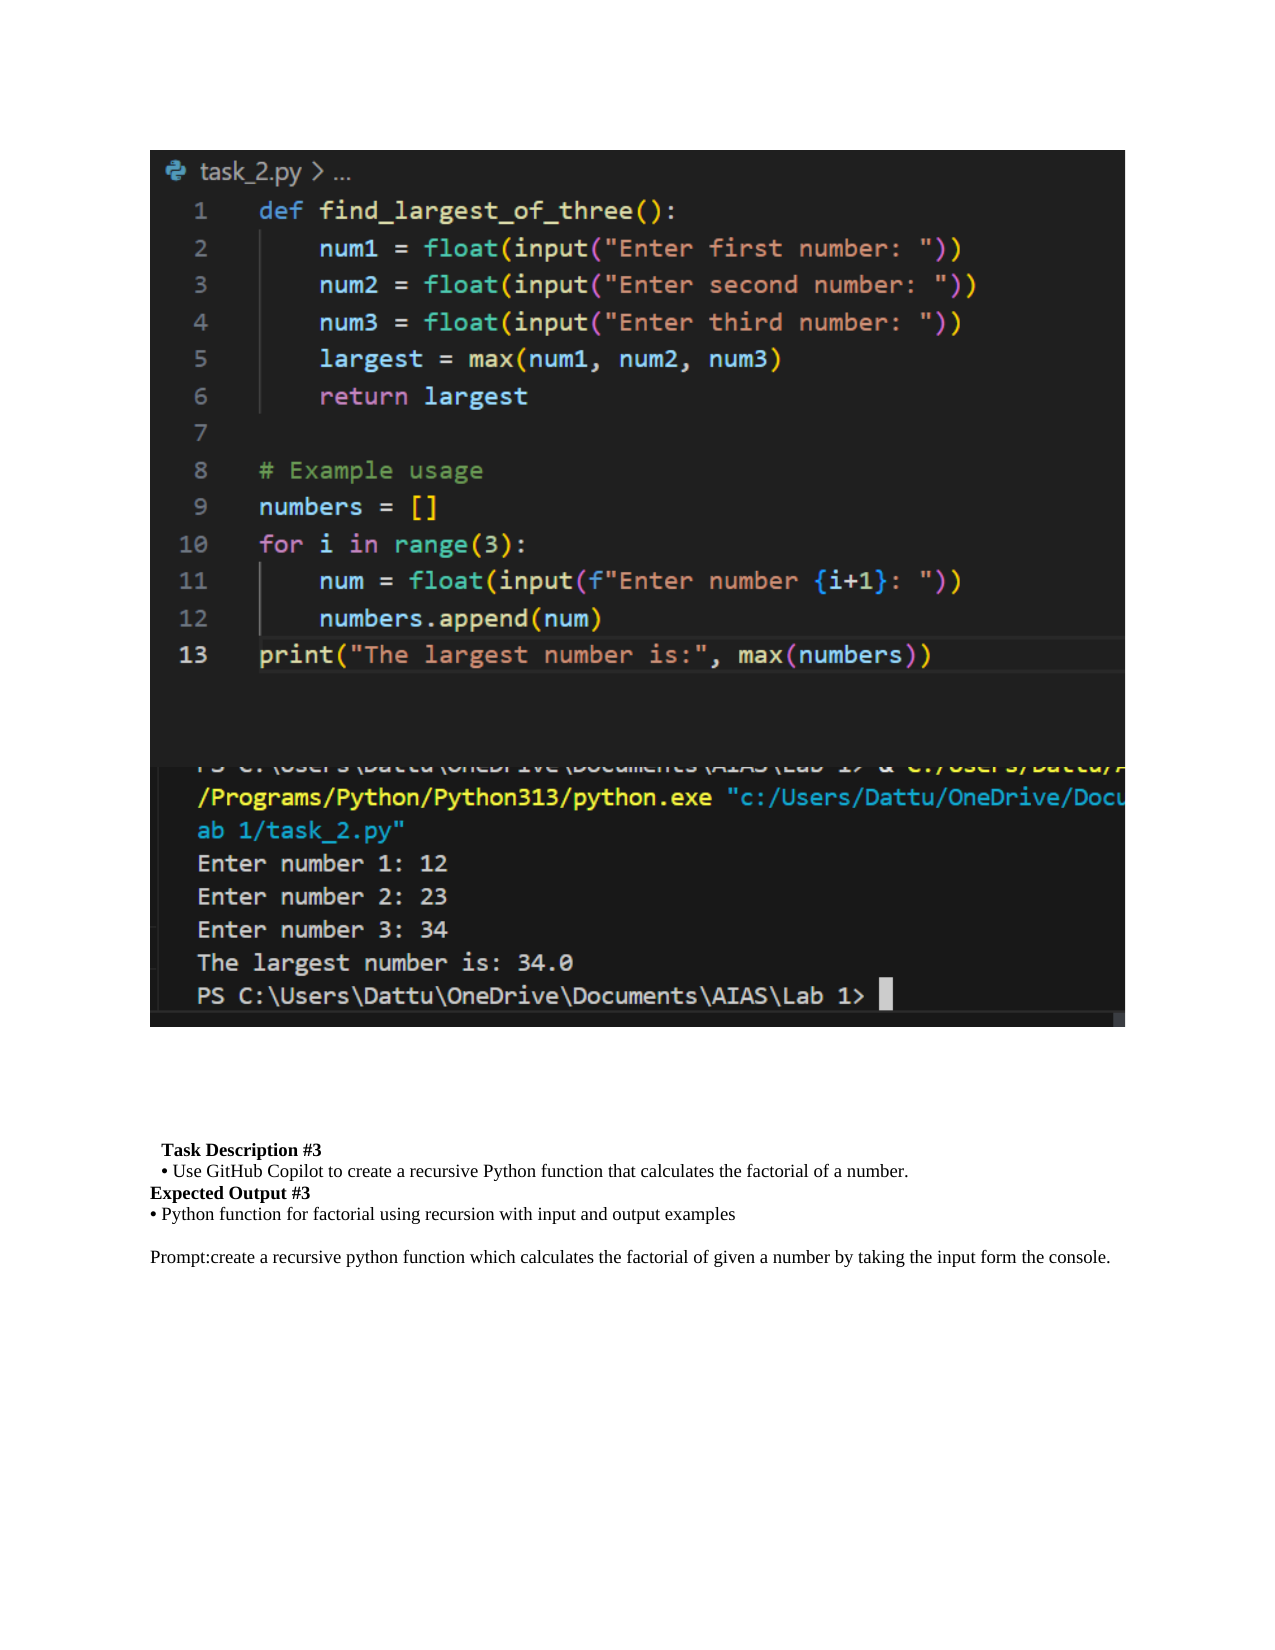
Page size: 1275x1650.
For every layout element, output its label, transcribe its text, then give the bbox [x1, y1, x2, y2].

picture [150, 150, 1125, 1027]
text Prompt:create a recursive python function which calculates the factorial of given a number by taking the input form the console. [150, 1246, 1125, 1268]
text Task Description #3 • Use GitHub Copilot to create a recursive Python function that calculates the factorial of a number. [161, 1138, 1125, 1182]
text Expected Output #3 • Python function for factorial using recursion with input and output examples [150, 1182, 1125, 1225]
